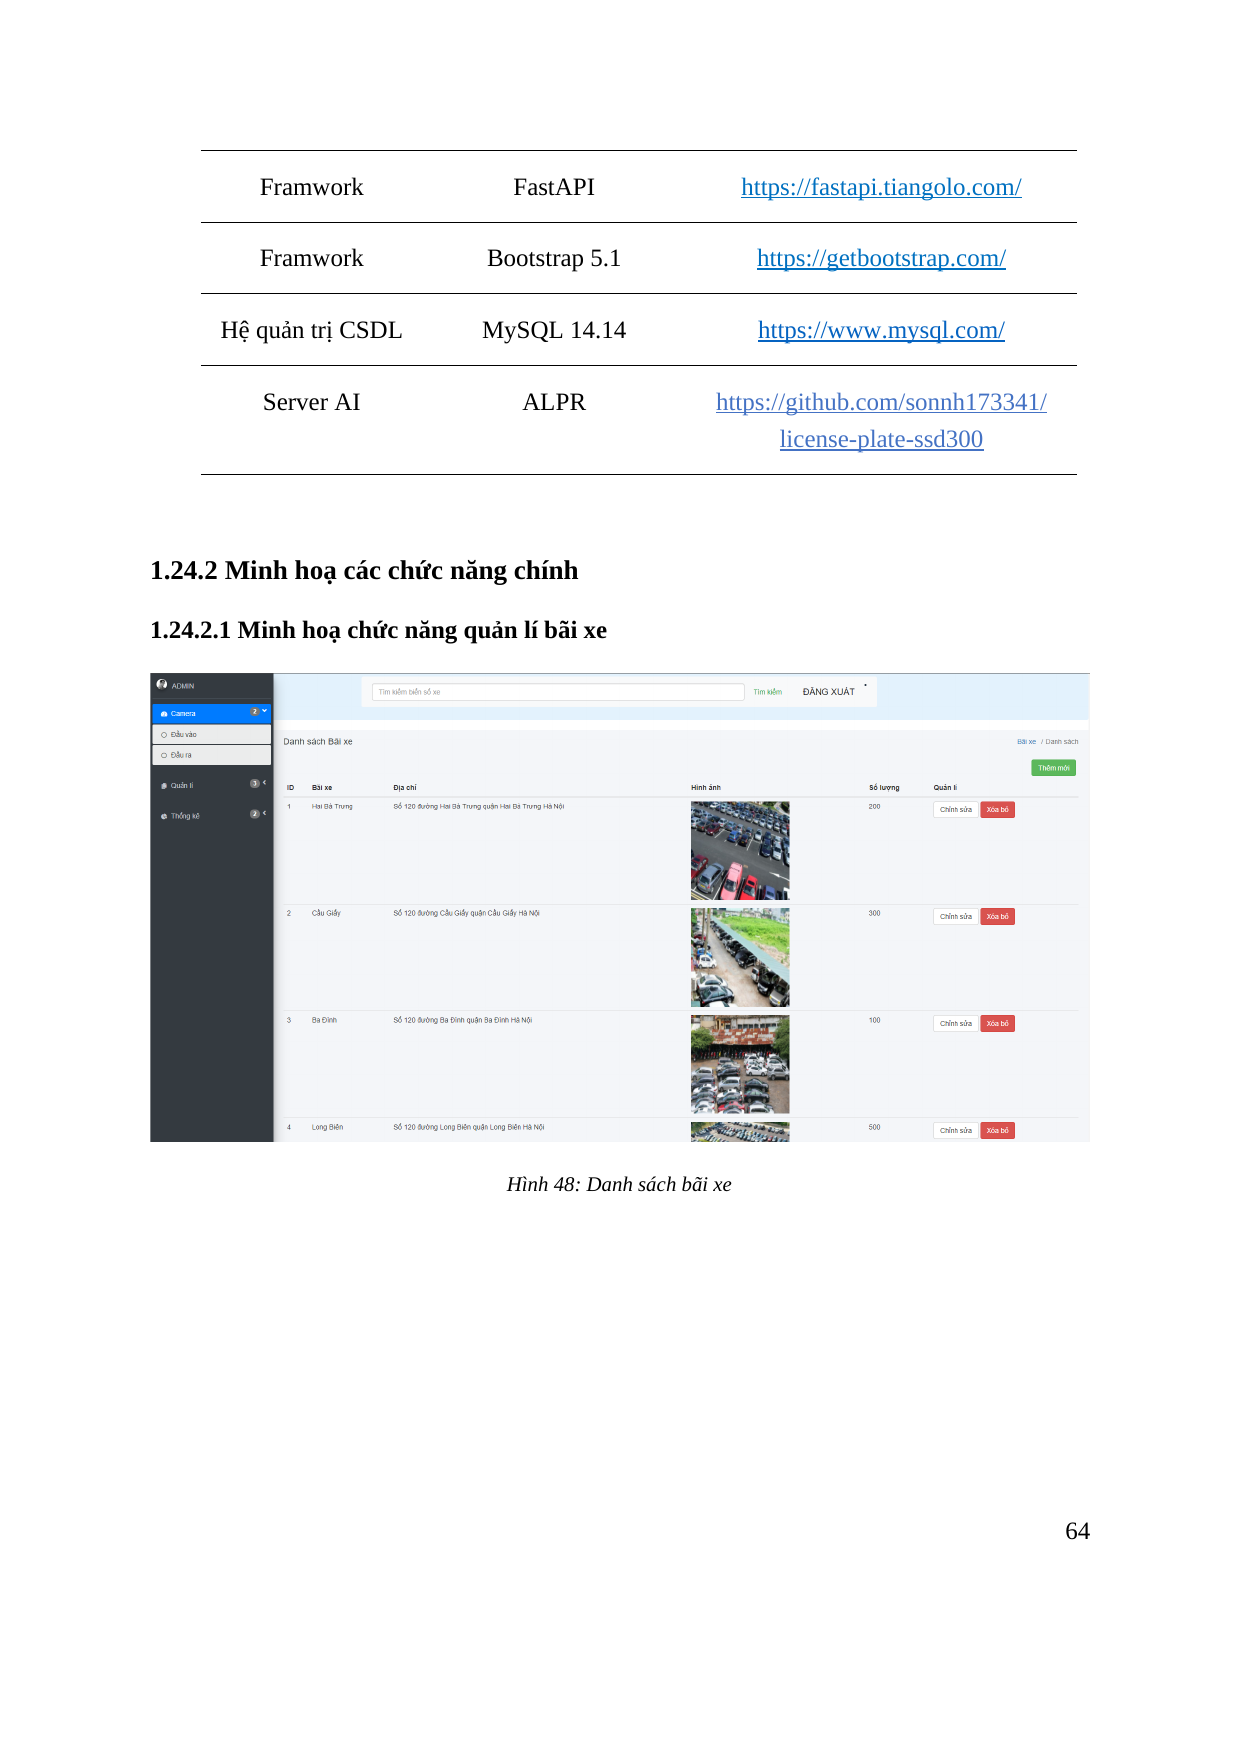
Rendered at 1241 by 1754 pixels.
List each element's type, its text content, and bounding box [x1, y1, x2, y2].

table_cell Hệ quản trị CSDL [201, 294, 422, 365]
table_cell https://fastapi.tiangolo.com/ [686, 151, 1077, 222]
table_cell MySQL 14.14 [423, 294, 686, 365]
table_cell Server AI [201, 366, 422, 474]
table_cell FastAPI [423, 151, 686, 222]
table_cell Framwork [201, 151, 422, 222]
table_cell ALPR [423, 366, 686, 474]
subtitle Minh hoạ các chức năng chính [150, 554, 1090, 585]
table_cell https://getbootstrap.com/ [686, 223, 1077, 293]
table_cell Framwork [201, 223, 422, 293]
text Hình 48: Danh sách bãi xe [150, 1171, 1090, 1196]
subtitle Minh hoạ chức năng quản lí bãi xe [150, 615, 1090, 644]
picture [150, 673, 1090, 1142]
table_cell Bootstrap 5.1 [423, 223, 686, 293]
table_cell https://github.com/sonnh173341/license-plate-ssd300 [686, 366, 1077, 474]
table_cell https://www.mysql.com/ [686, 294, 1077, 365]
